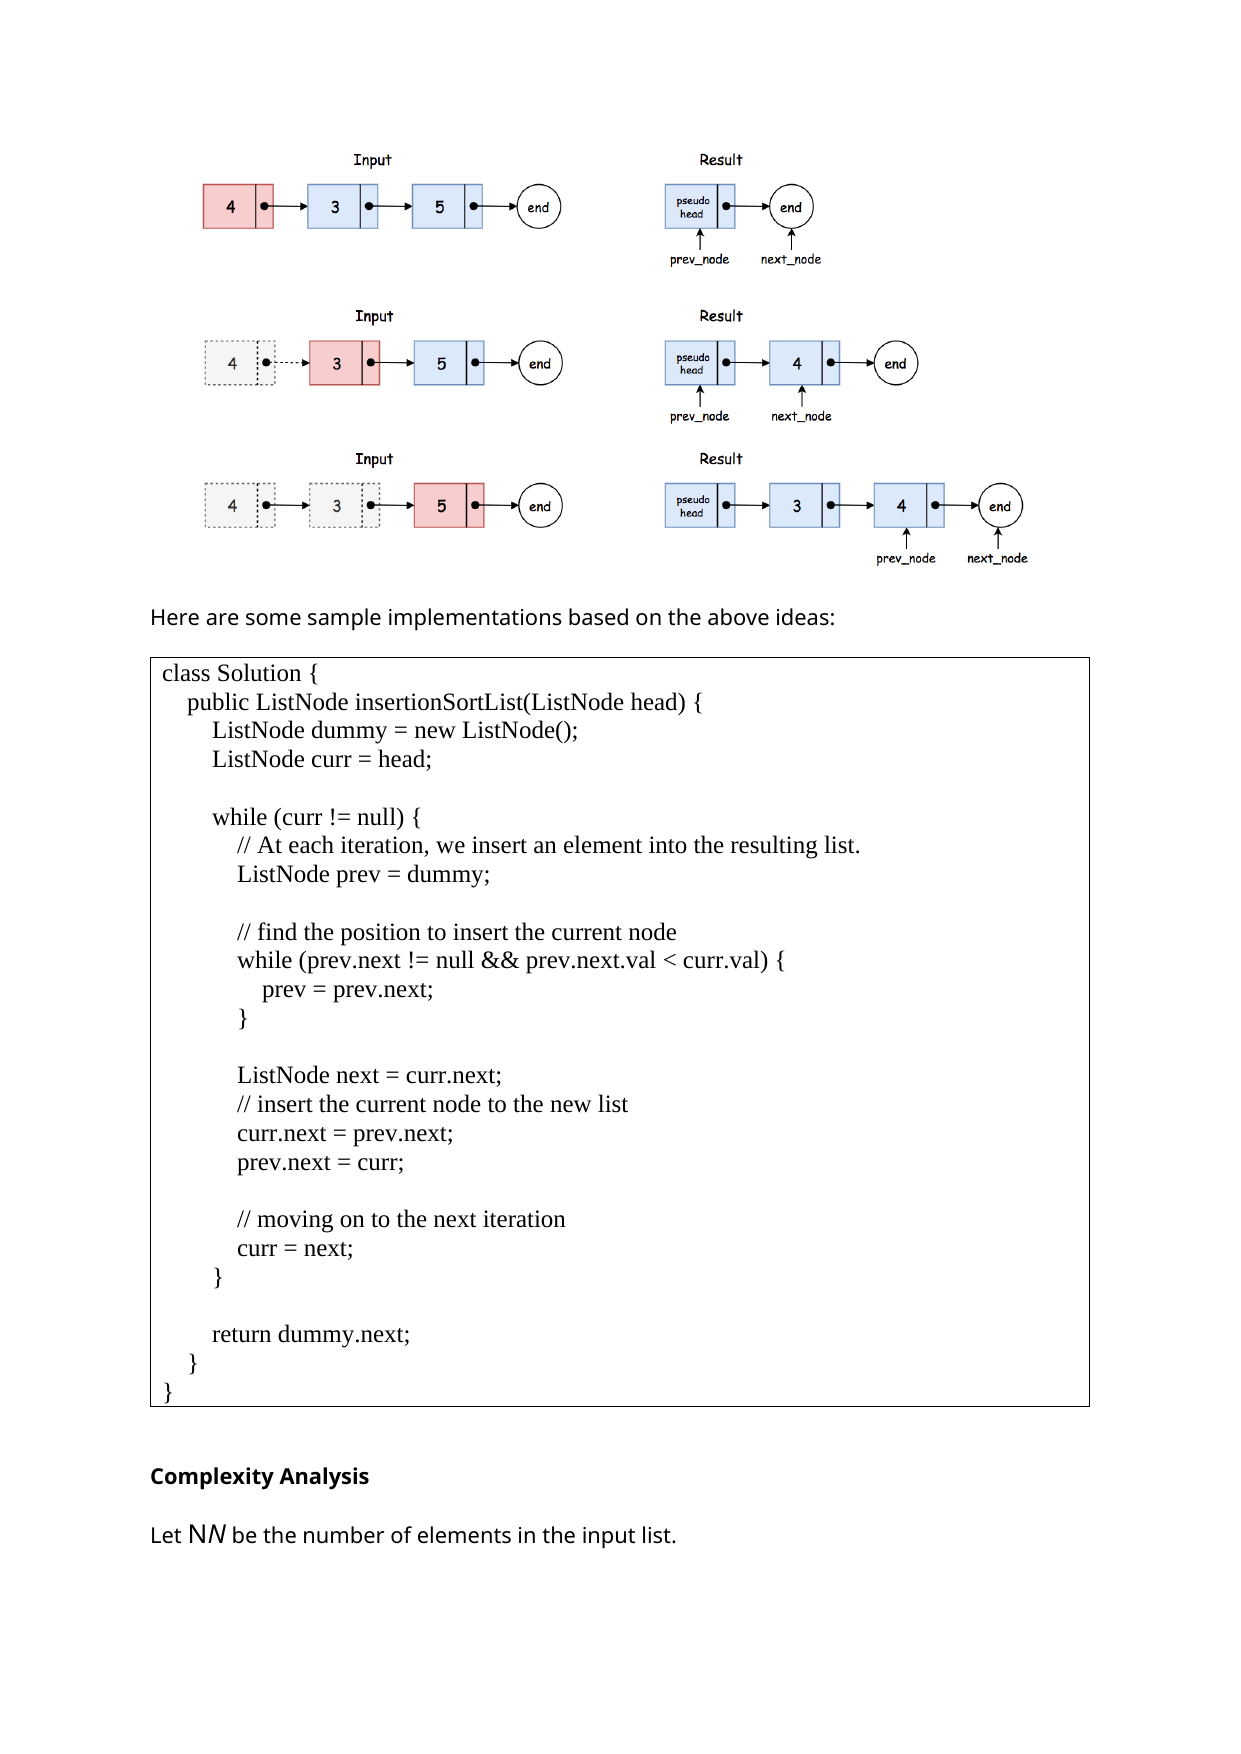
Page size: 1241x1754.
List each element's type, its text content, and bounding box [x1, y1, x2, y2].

picture [150, 150, 1091, 578]
text Let NN be the number of elements in the input list. [150, 1516, 1090, 1552]
table_header class Solution { public ListNode insertionSortList(ListNode head) { ListNode dummy = new ListNode(); ListNode curr = head; while (curr != null) { // At each iteration, we insert an element into the resulting list. ListNode prev = dummy; // find the position to insert the current node while (prev.next != null && prev.next.val < curr.val) { prev = prev.next; } ListNode next = curr.next; // insert the current node to the new list curr.next = prev.next; prev.next = curr; // moving on to the next iteration curr = next; } return dummy.next; } } [151, 658, 1089, 1406]
text Here are some sample implementations based on the above ideas: [150, 602, 1090, 632]
text Complexity Analysis [150, 1461, 1090, 1491]
